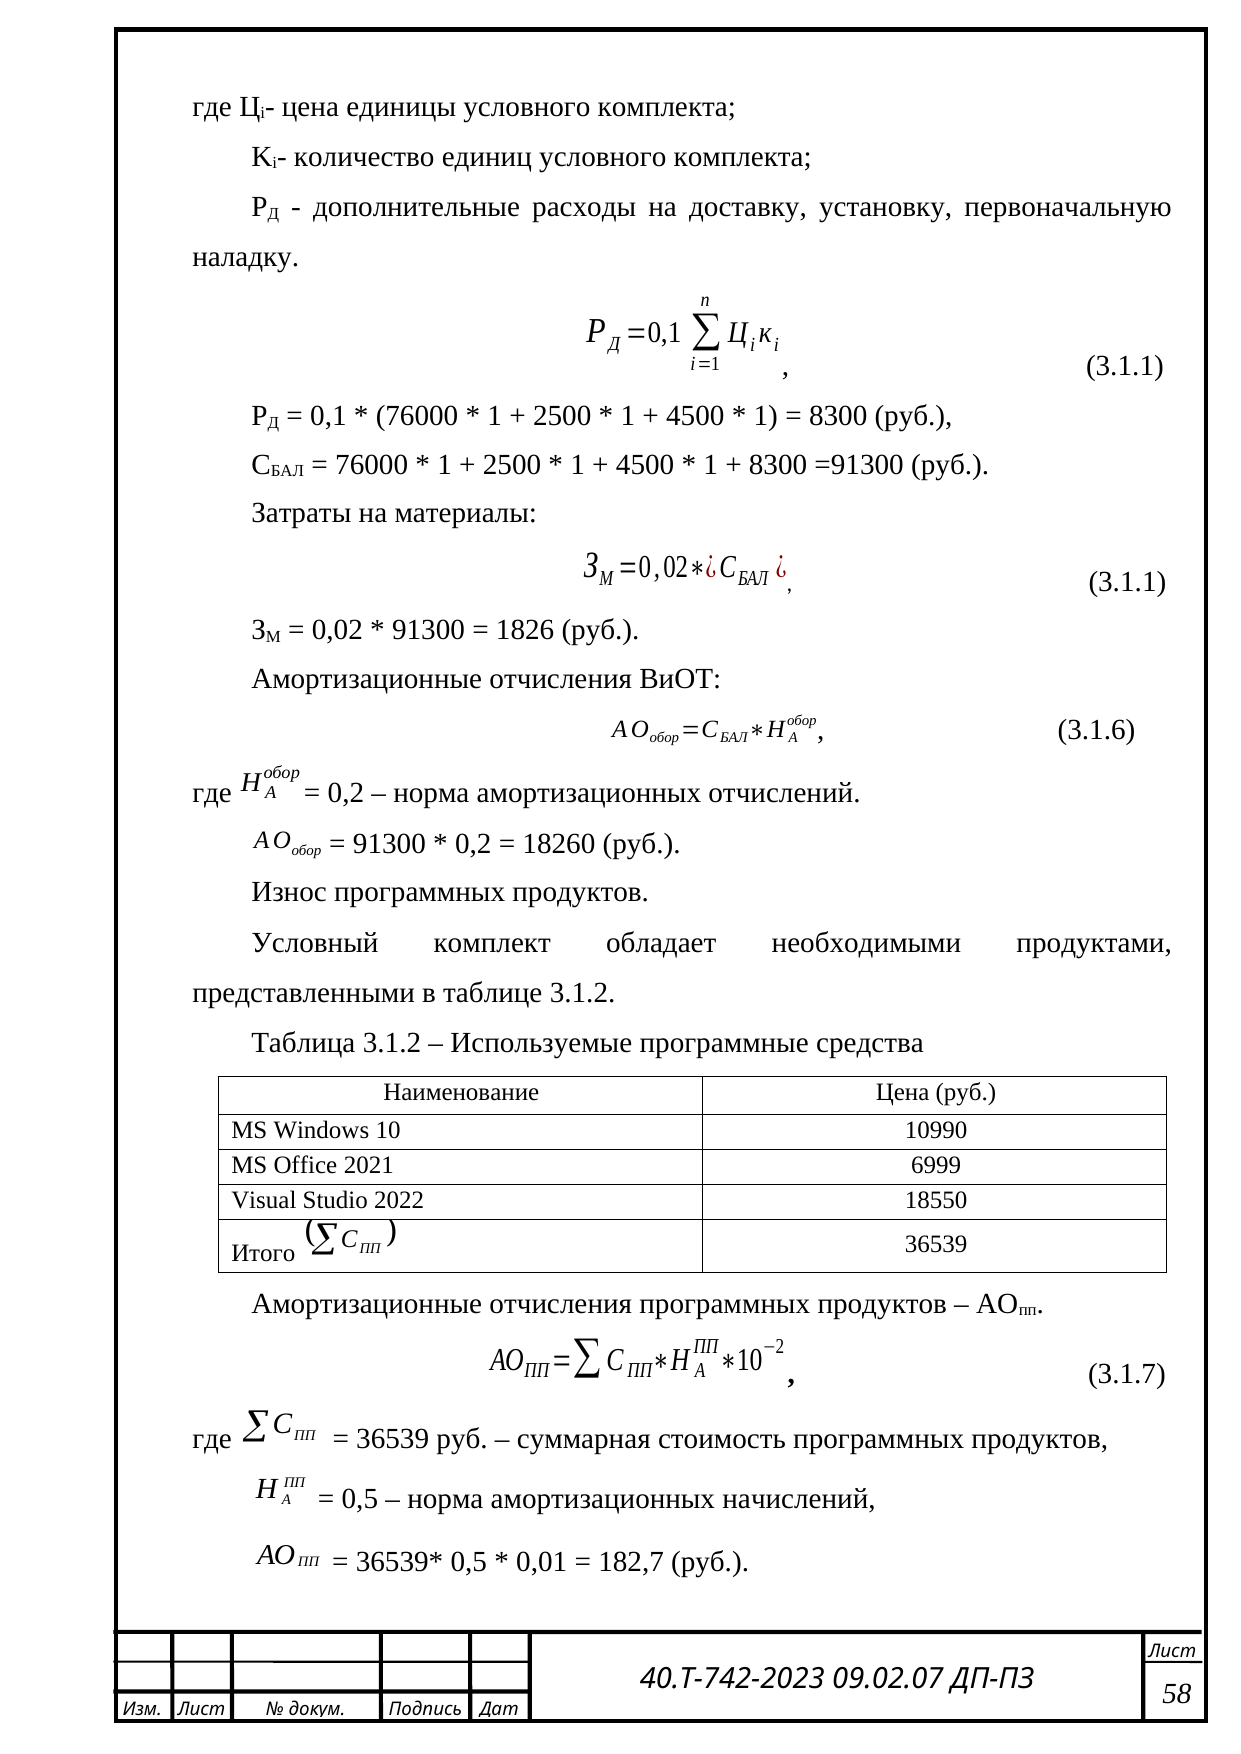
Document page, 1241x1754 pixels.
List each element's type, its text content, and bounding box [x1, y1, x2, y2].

text ЗМ = 0,02 * 91300 = 1826 (руб.). [207, 612, 1167, 646]
text Условный комплект обладает необходимыми продуктами, представленными в таблице 3.1.2. [192, 925, 1172, 1009]
text Ki- количество единиц условного комплекта; [192, 139, 1167, 172]
text где Цi- цена единицы условного комплекта; [192, 89, 1167, 122]
table_cell 36539 [703, 1220, 1166, 1272]
table_cell 18550 [703, 1185, 1166, 1218]
table_cell MS Office 2021 [219, 1150, 702, 1184]
text = 36539* 0,5 * 0,01 = 182,7 (руб.). [192, 1532, 1181, 1577]
text РД - дополнительные расходы на доставку, установку, первоначальную наладку. [192, 189, 1172, 273]
text , (3.1.4) [207, 290, 1166, 382]
text где = 0,2 – норма амортизационных отчислений. [192, 763, 1181, 809]
text СБАЛ = 76000 * 1 + 2500 * 1 + 4500 * 1 + 8300 =91300 (руб.). [207, 447, 1167, 480]
table_cell 10990 [703, 1115, 1166, 1149]
text , (3.1.6) [207, 711, 1181, 746]
text , (3.1.7) [207, 1336, 1167, 1389]
text = 0,5 – норма амортизационных начислений, [192, 1471, 1181, 1515]
text Амортизационные отчисления ВиОТ: [192, 661, 1181, 694]
text где = 36539 руб. – суммарная стоимость программных продуктов, [192, 1406, 1181, 1454]
text , (3.1.5) [207, 544, 1167, 597]
table_cell MS Windows 10 [219, 1115, 702, 1149]
text Износ программных продуктов. [207, 874, 1167, 908]
text Затраты на материалы: [207, 495, 1167, 529]
text Таблица 3.1.2 – Используемые программные средства [192, 1025, 1167, 1059]
table_header Наименование [219, 1077, 702, 1114]
text Амортизационные отчисления программных продуктов – АОпп. [207, 1286, 1181, 1319]
table_header Цена (руб.) [703, 1077, 1166, 1114]
text РД = 0,1 * (76000 * 1 + 2500 * 1 + 4500 * 1) = 8300 (руб.), [192, 398, 1167, 432]
table_cell Visual Studio 2022 [219, 1185, 702, 1218]
table_cell Итого [219, 1220, 702, 1272]
text = 91300 * 0,2 = 18260 (руб.). [192, 826, 1167, 859]
table_cell 6999 [703, 1150, 1166, 1184]
